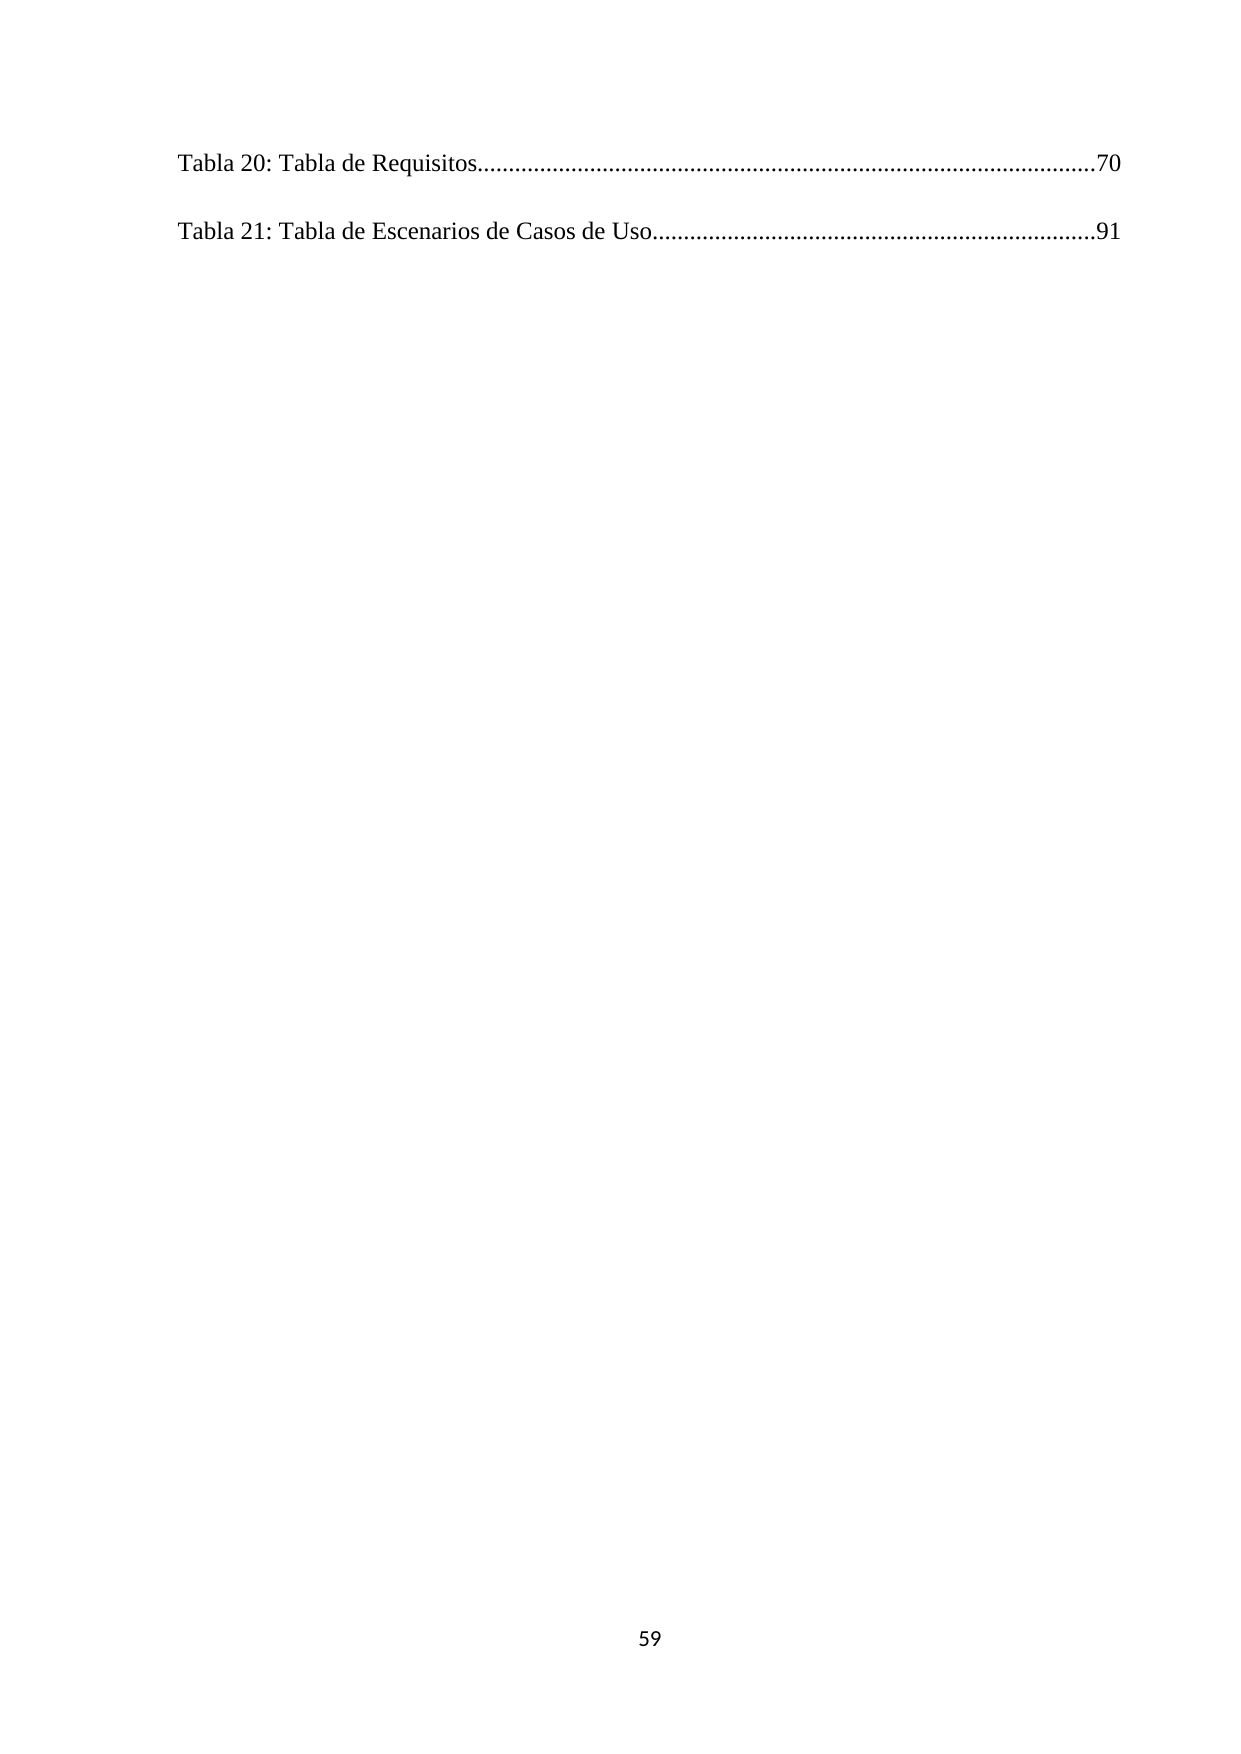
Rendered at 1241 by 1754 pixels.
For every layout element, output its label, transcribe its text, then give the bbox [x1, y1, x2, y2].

text Tabla 20: Tabla de Requisitos 70 [177, 148, 1122, 176]
text Tabla 21: Tabla de Escenarios de Casos de Uso 91 [177, 216, 1122, 244]
